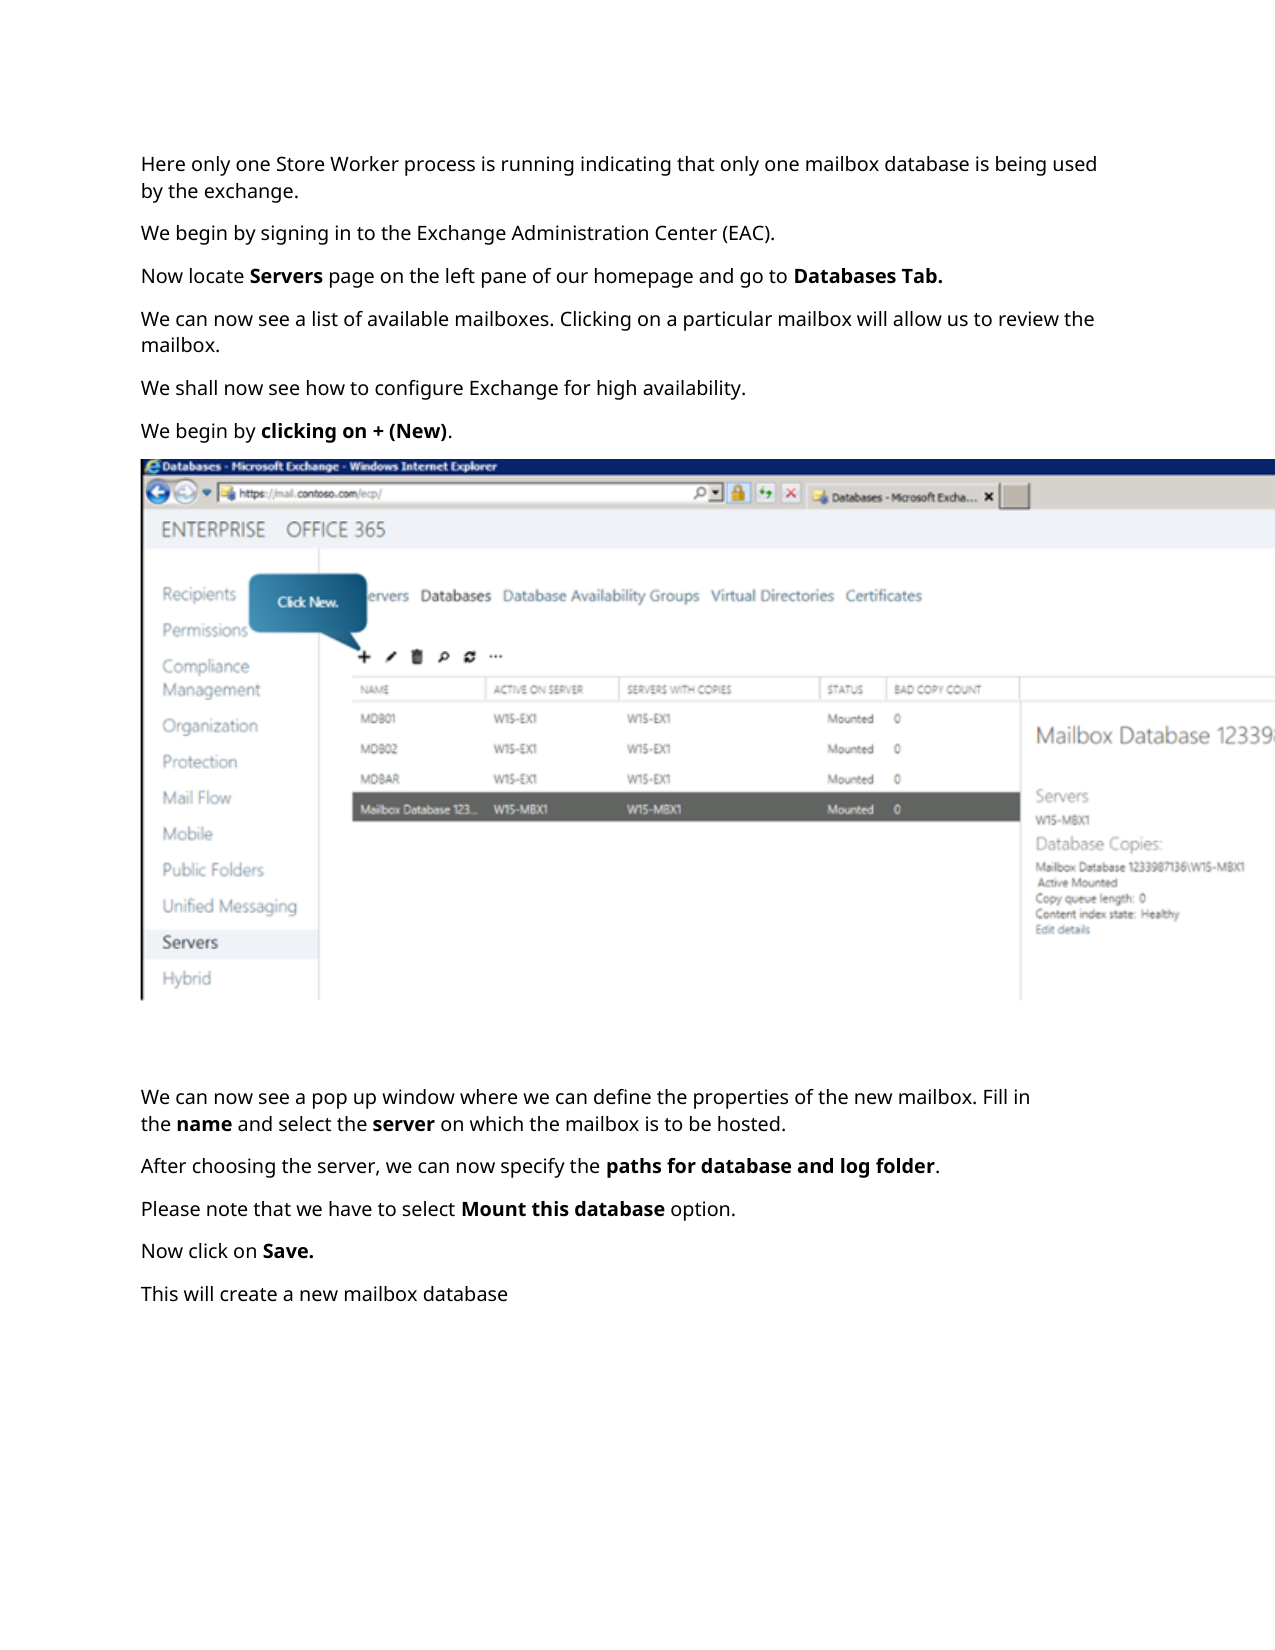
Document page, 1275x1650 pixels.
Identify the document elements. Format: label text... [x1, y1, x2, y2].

text This will create a new mailbox database [141, 1280, 1125, 1307]
text After choosing the server, we can now specify the paths for database and log folder. [141, 1153, 1125, 1179]
text We begin by signing in to the Exchange Administration Center (EAC). [141, 219, 1125, 247]
text We can now see a list of available mailboxes. Clicking on a particular mailbox will allow us to review the mailbox. [141, 305, 1125, 359]
picture [140, 459, 1275, 1068]
text We begin by clicking on + (New). [141, 417, 1125, 444]
text We can now see a pop up window where we can define the properties of the new mailbox. Fill in the name and select the server on which the mailbox is to be hosted. [141, 1083, 1125, 1137]
text We shall now see how to configure Exchange for high availability. [141, 374, 1125, 401]
text Please note that we have to select Mount this database option. [141, 1195, 1125, 1222]
text Here only one Store Worker process is running indicating that only one mailbox database is being used by the exchange. [141, 150, 1125, 204]
text Now locate Servers page on the left pane of our homepage and go to Databases Tab. [141, 262, 1125, 289]
text Now click on Save. [141, 1238, 1125, 1265]
